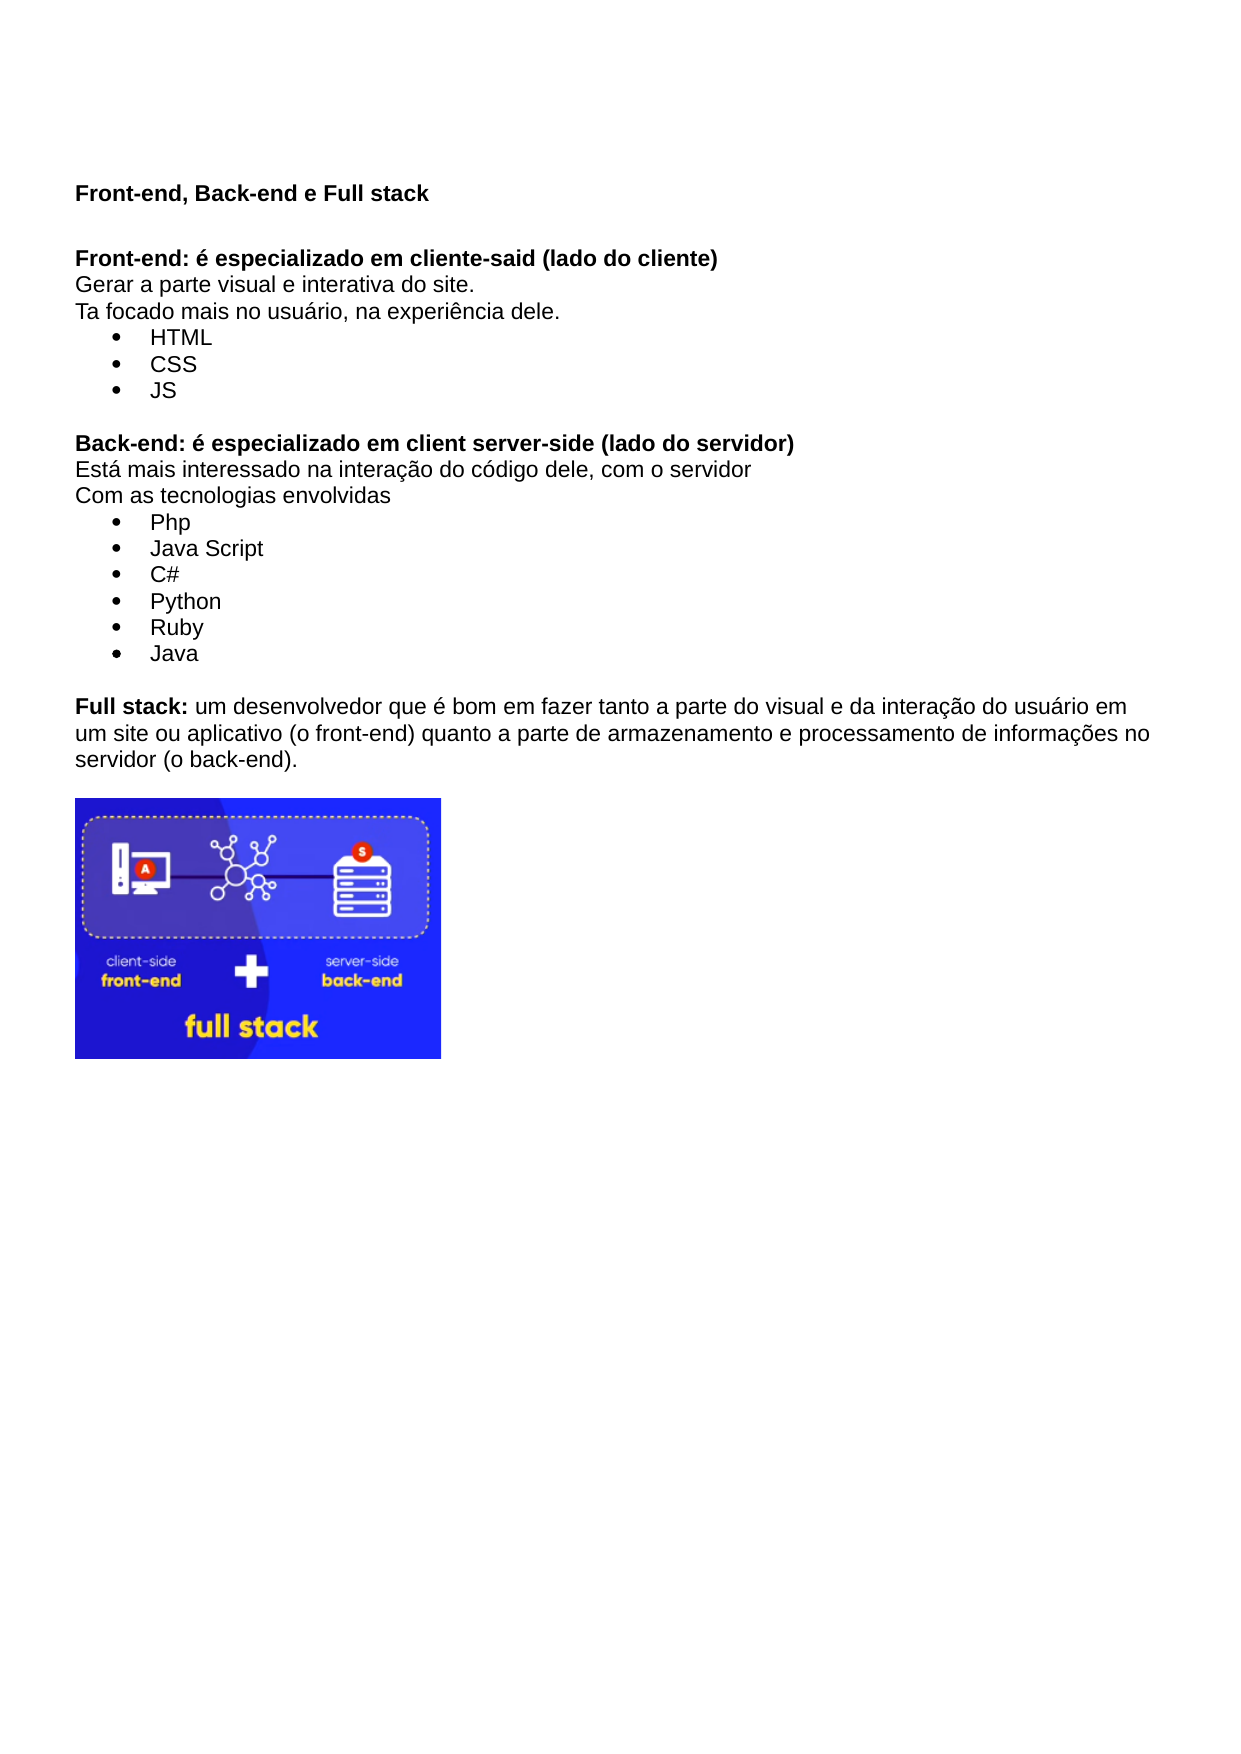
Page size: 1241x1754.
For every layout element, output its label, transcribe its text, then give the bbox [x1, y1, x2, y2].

text Gerar a parte visual e interativa do site. [75, 271, 1165, 298]
list Ruby [112, 614, 1165, 640]
list HTML [112, 324, 1165, 351]
text Front-end: é especializado em cliente-said (lado do cliente) [75, 245, 1165, 271]
text Full stack: um desenvolvedor que é bom em fazer tanto a parte do visual e da interação do usuário em um site ou aplicativo (o front-end) quanto a parte de armazenamento e processamento de informações no servidor (o back-end). [75, 693, 1165, 772]
list CSS [112, 351, 1165, 377]
list C# [112, 561, 1165, 588]
list Java Script [112, 535, 1165, 561]
list JS [112, 377, 1165, 403]
list Python [112, 588, 1165, 614]
text Ta focado mais no usuário, na experiência dele. [75, 298, 1165, 324]
picture [75, 798, 442, 1059]
list Java [112, 640, 1165, 667]
list Php [112, 509, 1165, 535]
text Front-end, Back-end e Full stack [75, 169, 1165, 206]
text Está mais interessado na interação do código dele, com o servidor [75, 456, 1165, 482]
text Com as tecnologias envolvidas [75, 482, 1165, 509]
text Back-end: é especializado em client server-side (lado do servidor) [75, 429, 1165, 456]
